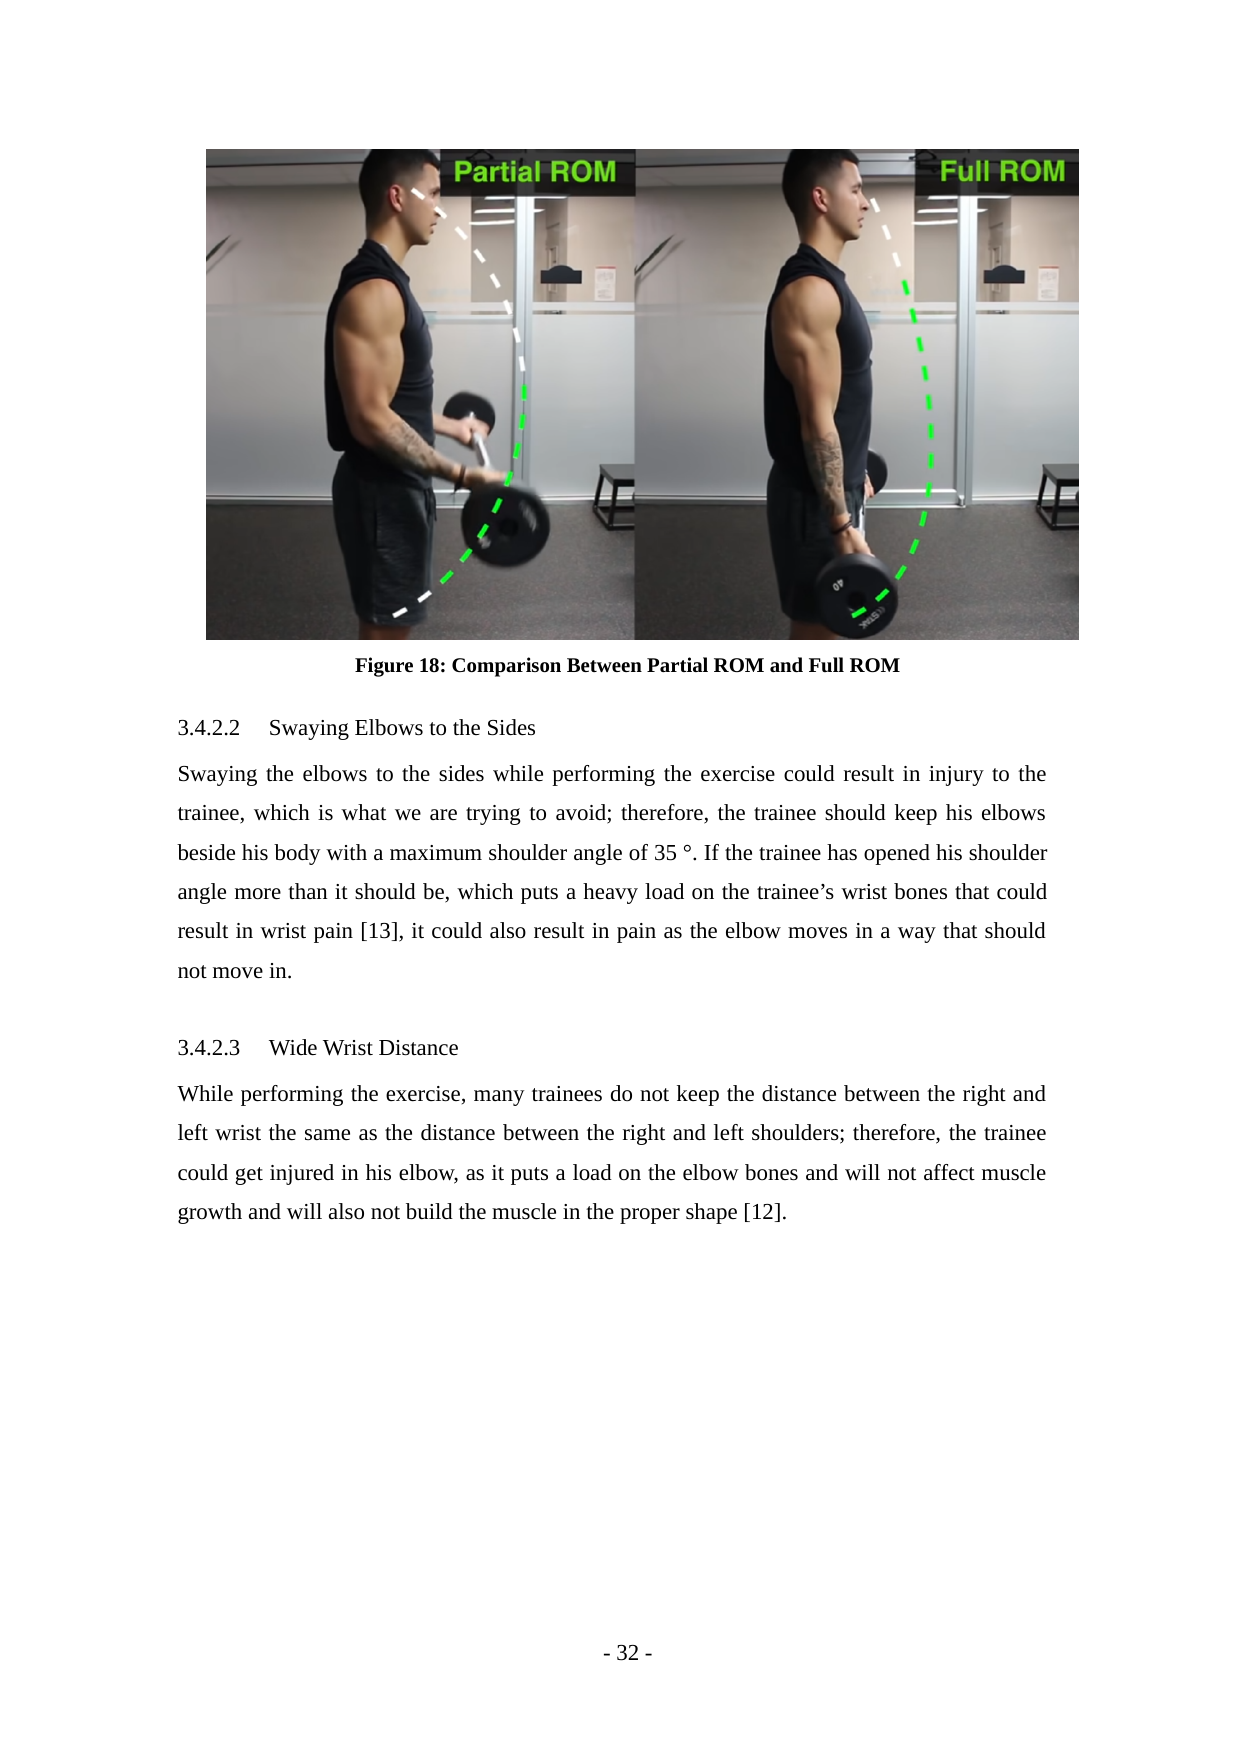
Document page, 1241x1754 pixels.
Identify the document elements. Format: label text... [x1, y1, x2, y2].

text Figure 18: Comparison Between Partial ROM and Full ROM [177, 653, 1048, 677]
subtitle Wide Wrist Distance [177, 1034, 1048, 1060]
text Swaying the elbows to the sides while performing the exercise could result in injury to the trainee, which is what we are trying to avoid; therefore, the trainee should keep his elbows beside his body with a maximum shoulder angle of 35 °. If the trainee has opened his shoulder angle more than it should be, which puts a heavy load on the trainee’s wrist bones that could result in wrist pain [13], it could also result in pain as the elbow moves in a way that should not move in. [177, 759, 1048, 983]
picture [206, 149, 1079, 640]
subtitle Swaying Elbows to the Sides [177, 714, 1048, 740]
text While performing the exercise, many trainees do not keep the distance between the right and left wrist the same as the distance between the right and left shoulders; therefore, the trainee could get injured in his elbow, as it puts a load on the elbow bones and will not affect muscle growth and will also not build the muscle in the proper shape [12]. [177, 1080, 1048, 1224]
